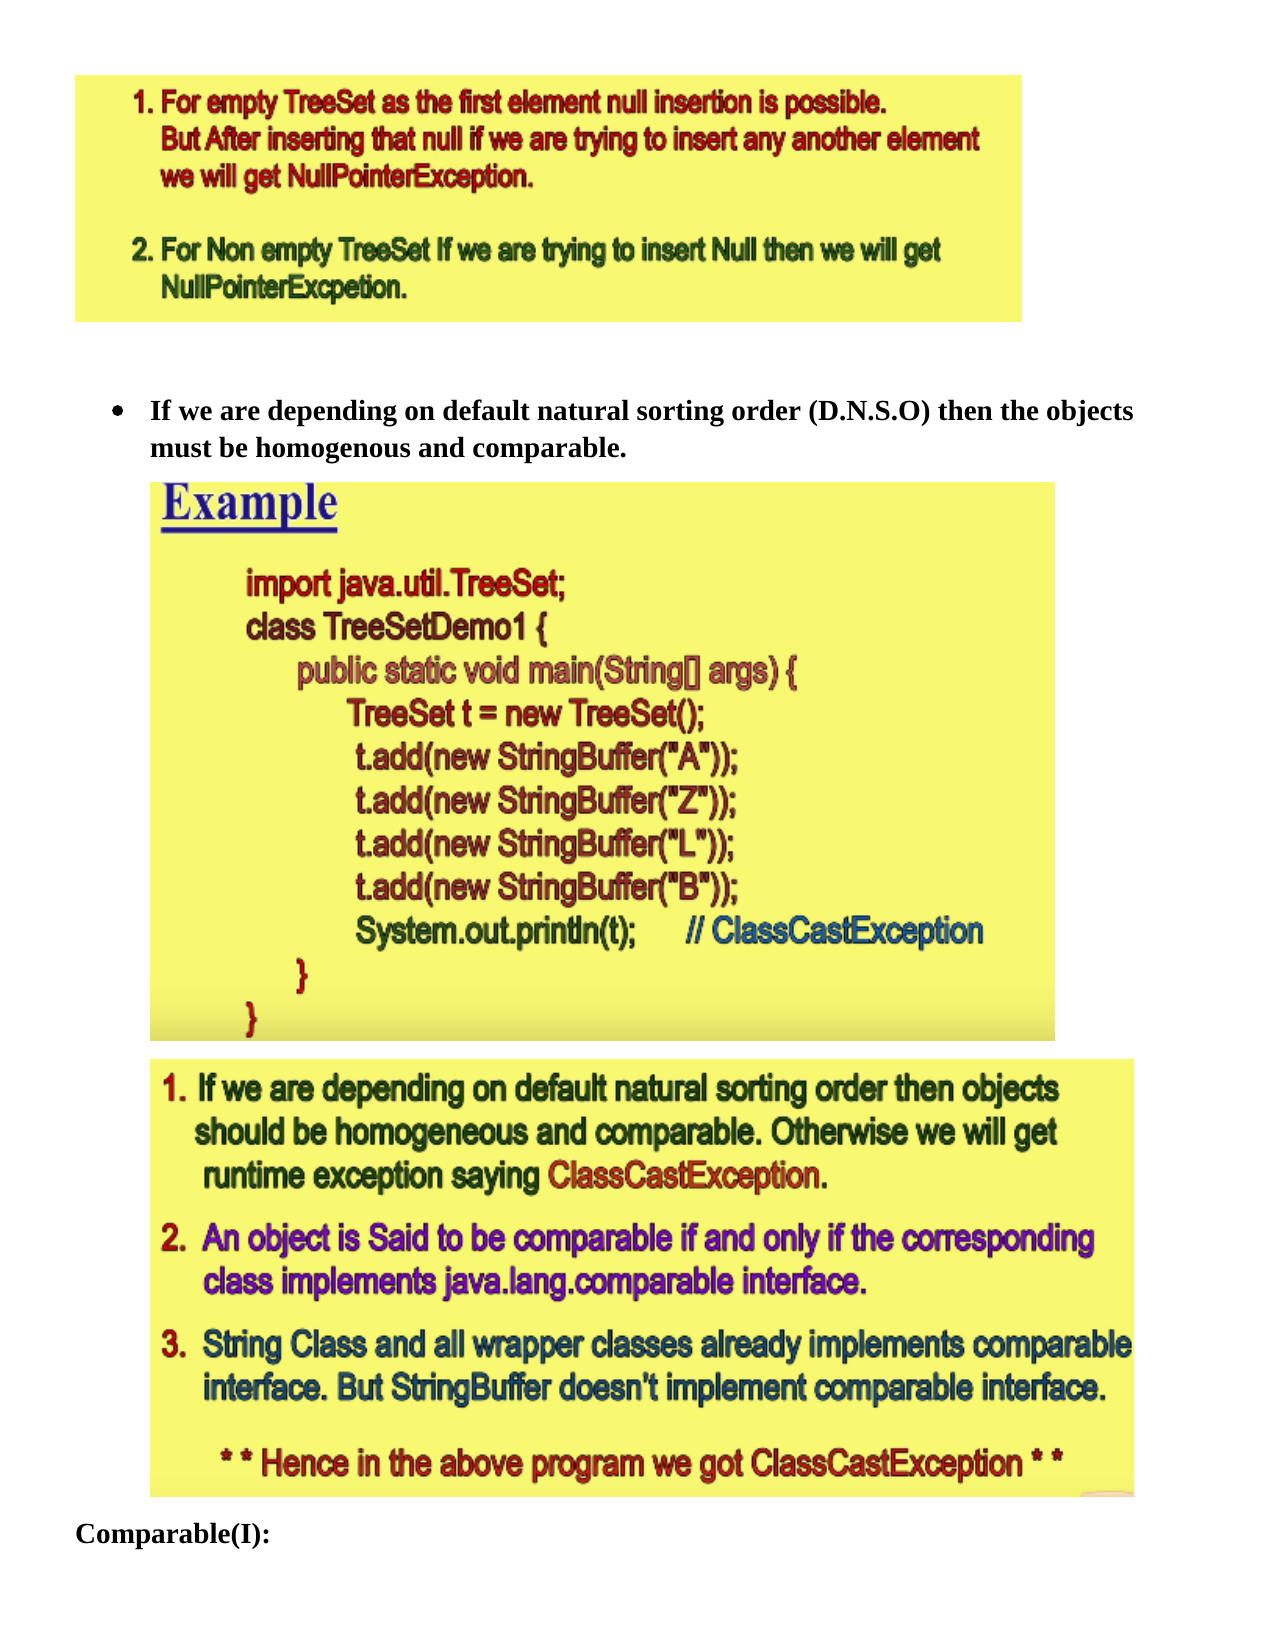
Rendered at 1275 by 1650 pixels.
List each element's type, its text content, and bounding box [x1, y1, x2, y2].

picture [150, 482, 1055, 1041]
picture [150, 1059, 1135, 1497]
text Comparable(I): [75, 1516, 1200, 1549]
picture [75, 75, 1022, 322]
list If we are depending on default natural sorting order (D.N.S.O) then the objects must be homogenous and comparable. [112, 393, 1200, 463]
